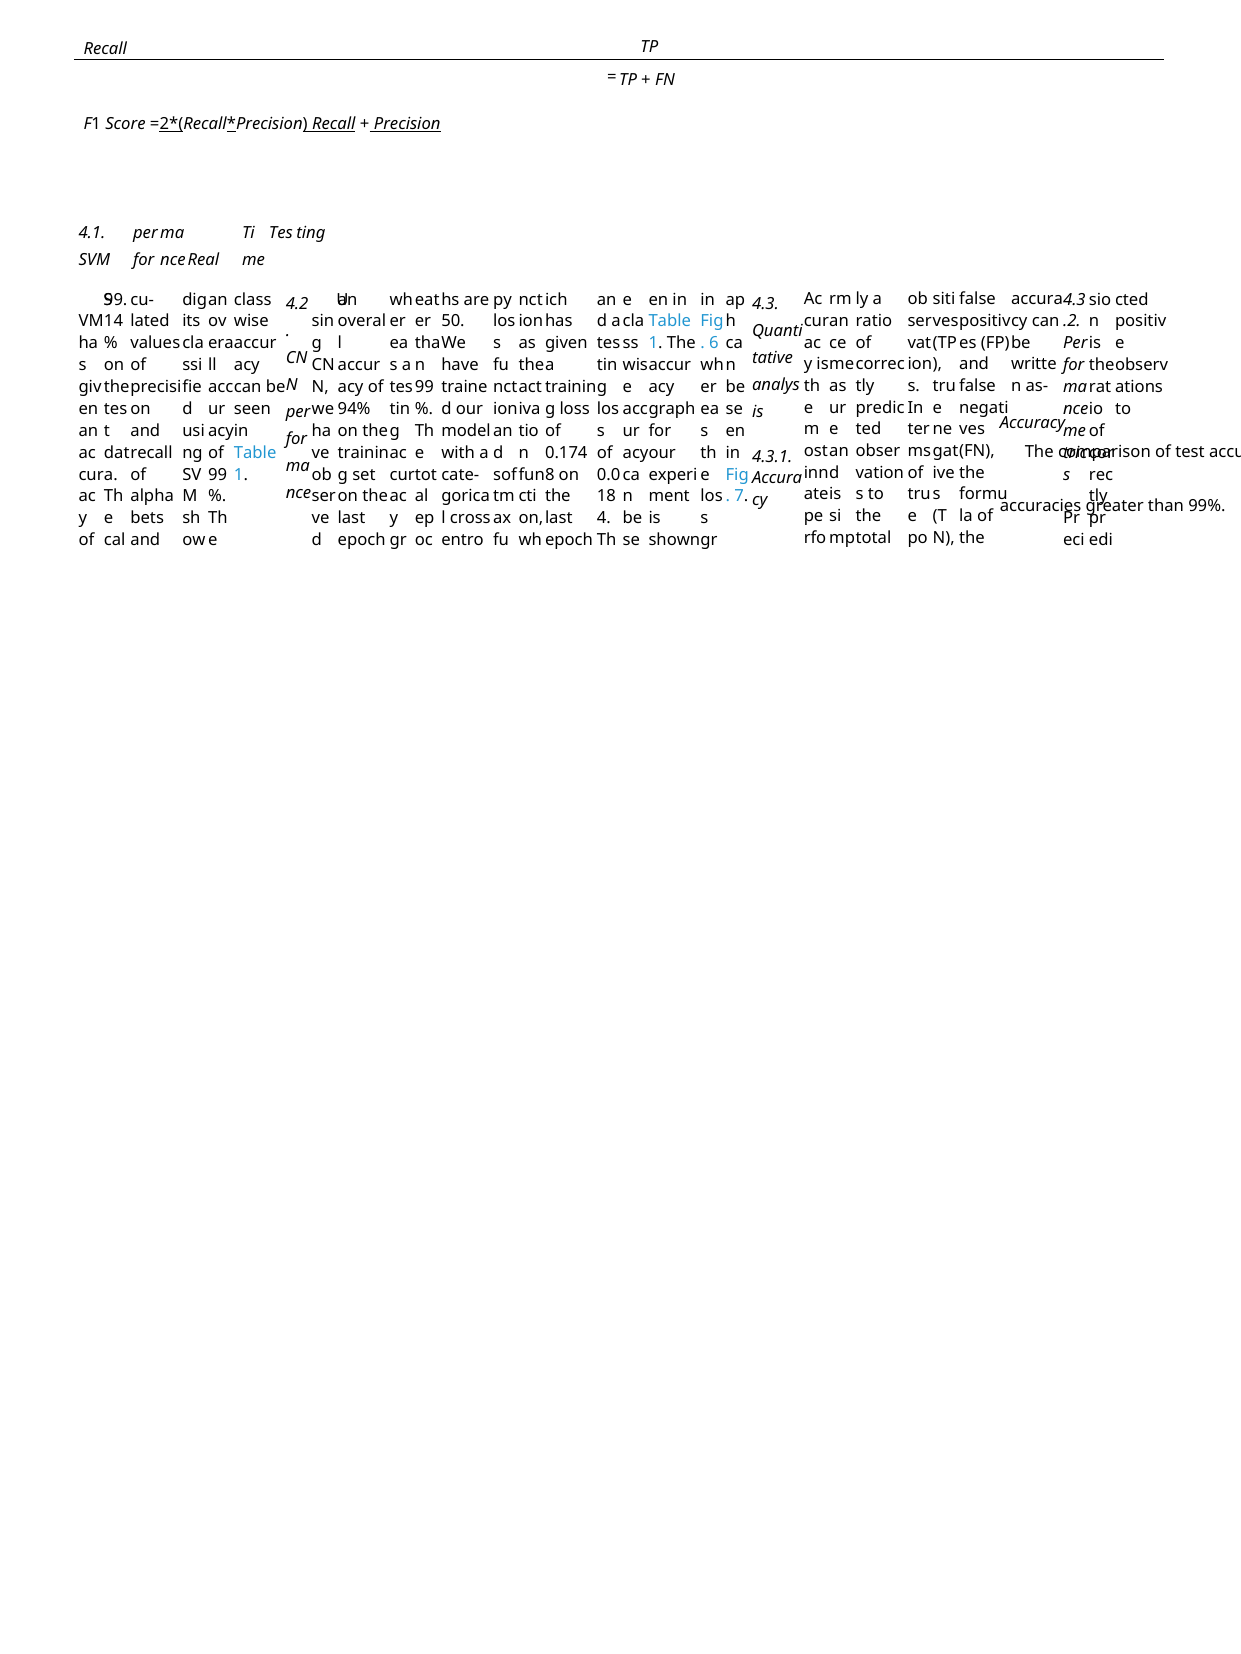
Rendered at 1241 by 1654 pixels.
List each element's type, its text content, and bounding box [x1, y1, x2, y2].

table_cell TP + FN [619, 60, 1164, 90]
table_header TP [619, 35, 1164, 59]
text 4.3.2. Performance metrics Precision is the ratio of correctly predicted positive observations to [1063, 287, 1169, 550]
text 4.3.1. Accuracy Accuracy is the most innate performance measure and is simply a ratio of correctly predicted observations to the total observations. In terms of true positives (TP), true negatives (TN), false positives (FP) and false negatives (FN), the formula of the accuracy can be written as- [752, 287, 1063, 547]
text 4.2. CNN performance [286, 287, 311, 504]
table_cell = [74, 60, 619, 90]
text 4.1. SVM performance 4.4. Real Time Testing [78, 217, 351, 271]
text 4.3. Quantitative analysis [752, 287, 803, 423]
table_cell F1 Score =2*(Recall*Precision) Recall + Precision [74, 90, 1164, 149]
text SVM has given an accuracy of 99.14% on the test data. The calcu-lated values of precision and recall of alphabets and digits classified using SVM show an overall accuracy of 99%. The class wise accuracy can be seen in Table 1. [78, 287, 286, 550]
text Using CNN, we have observed an overall accuracy of 94% on the training set on the last epoch whereas a testing accuracy greater than 99%. The total epochs are 50. We have trained our model with a cate-gorical cross entropy loss function and softmax function as the activation function, which has given a training loss of 0.1748 on the last epoch and a testing loss of 0.0184. The class wise accuracy can be seen in Table 1. The accuracy graph for our experiment is shown in Fig. 6 whereas the loss graph can be seen in Fig. 7. [311, 287, 752, 550]
table_header Recall [74, 35, 619, 59]
